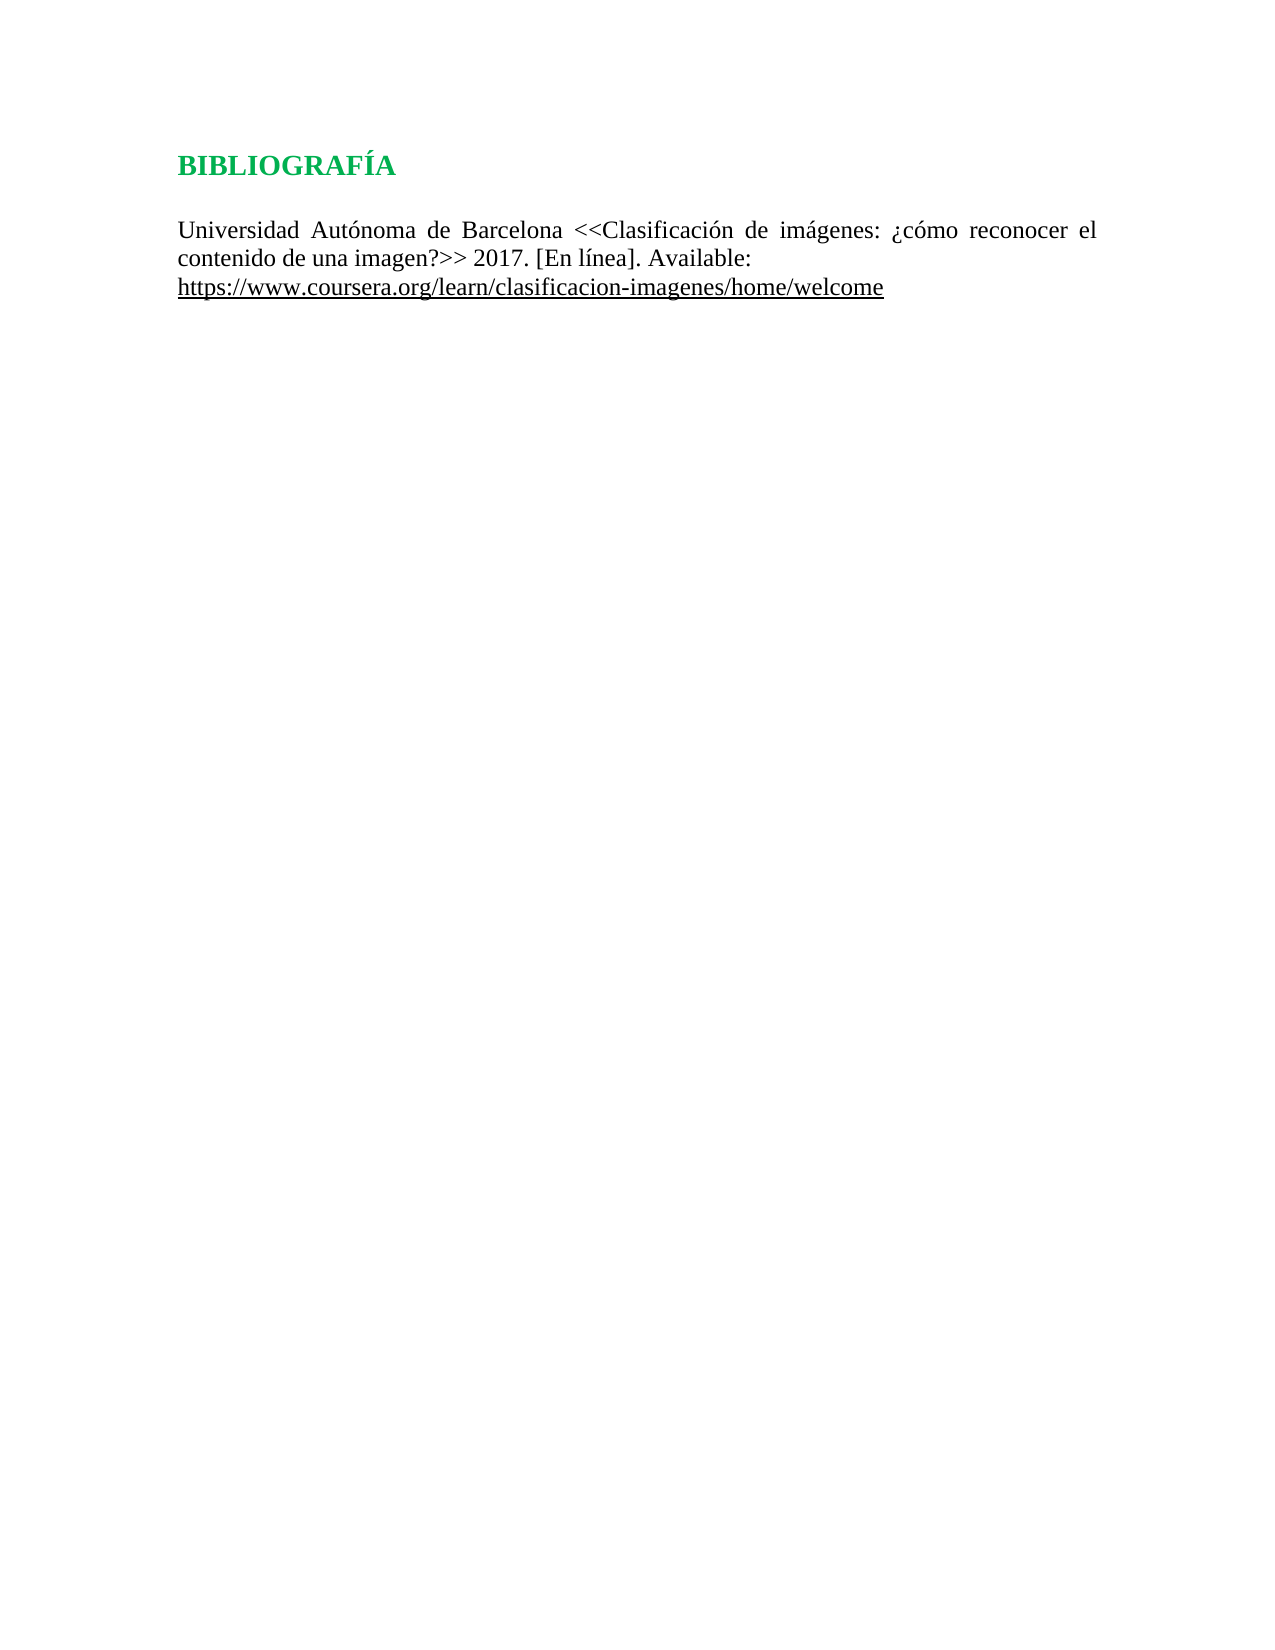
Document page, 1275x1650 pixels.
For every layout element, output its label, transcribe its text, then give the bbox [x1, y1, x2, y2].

subtitle BIBLIOGRAFÍA [177, 148, 1098, 181]
text https://www.coursera.org/learn/clasificacion-imagenes/home/welcome [177, 272, 1098, 301]
text Universidad Autónoma de Barcelona <<Clasificación de imágenes: ¿cómo reconocer el contenido de una imagen?>> 2017. [En línea]. Available: [177, 215, 1098, 272]
